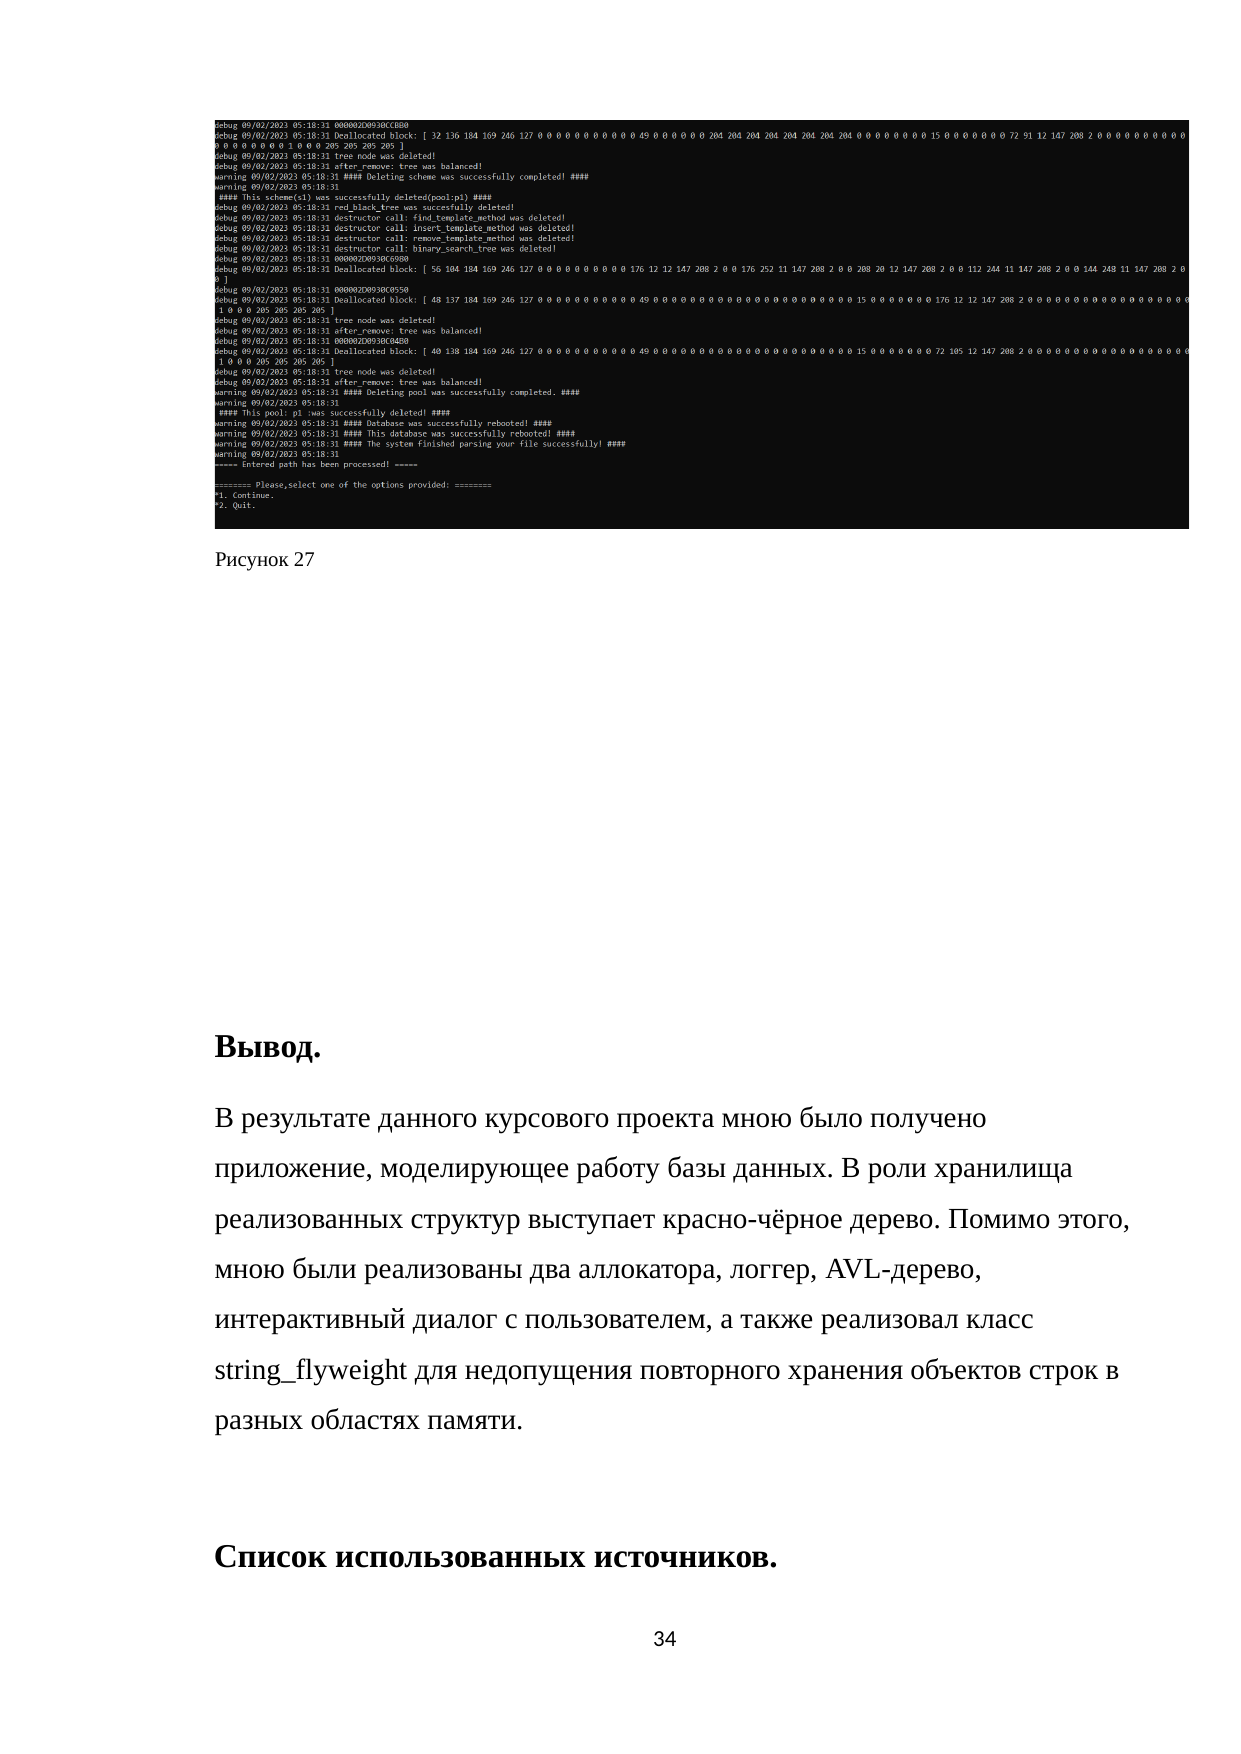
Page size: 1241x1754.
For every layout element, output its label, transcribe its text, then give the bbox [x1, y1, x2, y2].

text В результате данного курсового проекта мною было получено приложение, моделирующее работу базы данных. В роли хранилища реализованных структур выступает красно-чёрное дерево. Помимо этого, мною были реализованы два аллокатора, логгер, AVL-дерево, интерактивный диалог с пользователем, а также реализовал класс string_flyweight для недопущения повторного хранения объектов строк в разных областях памяти. [214, 1100, 1152, 1436]
text Список использованных источников. [177, 1536, 1152, 1574]
text Рисунок 27 [215, 547, 1152, 571]
text Вывод. [214, 1026, 1152, 1064]
picture [214, 118, 1190, 529]
